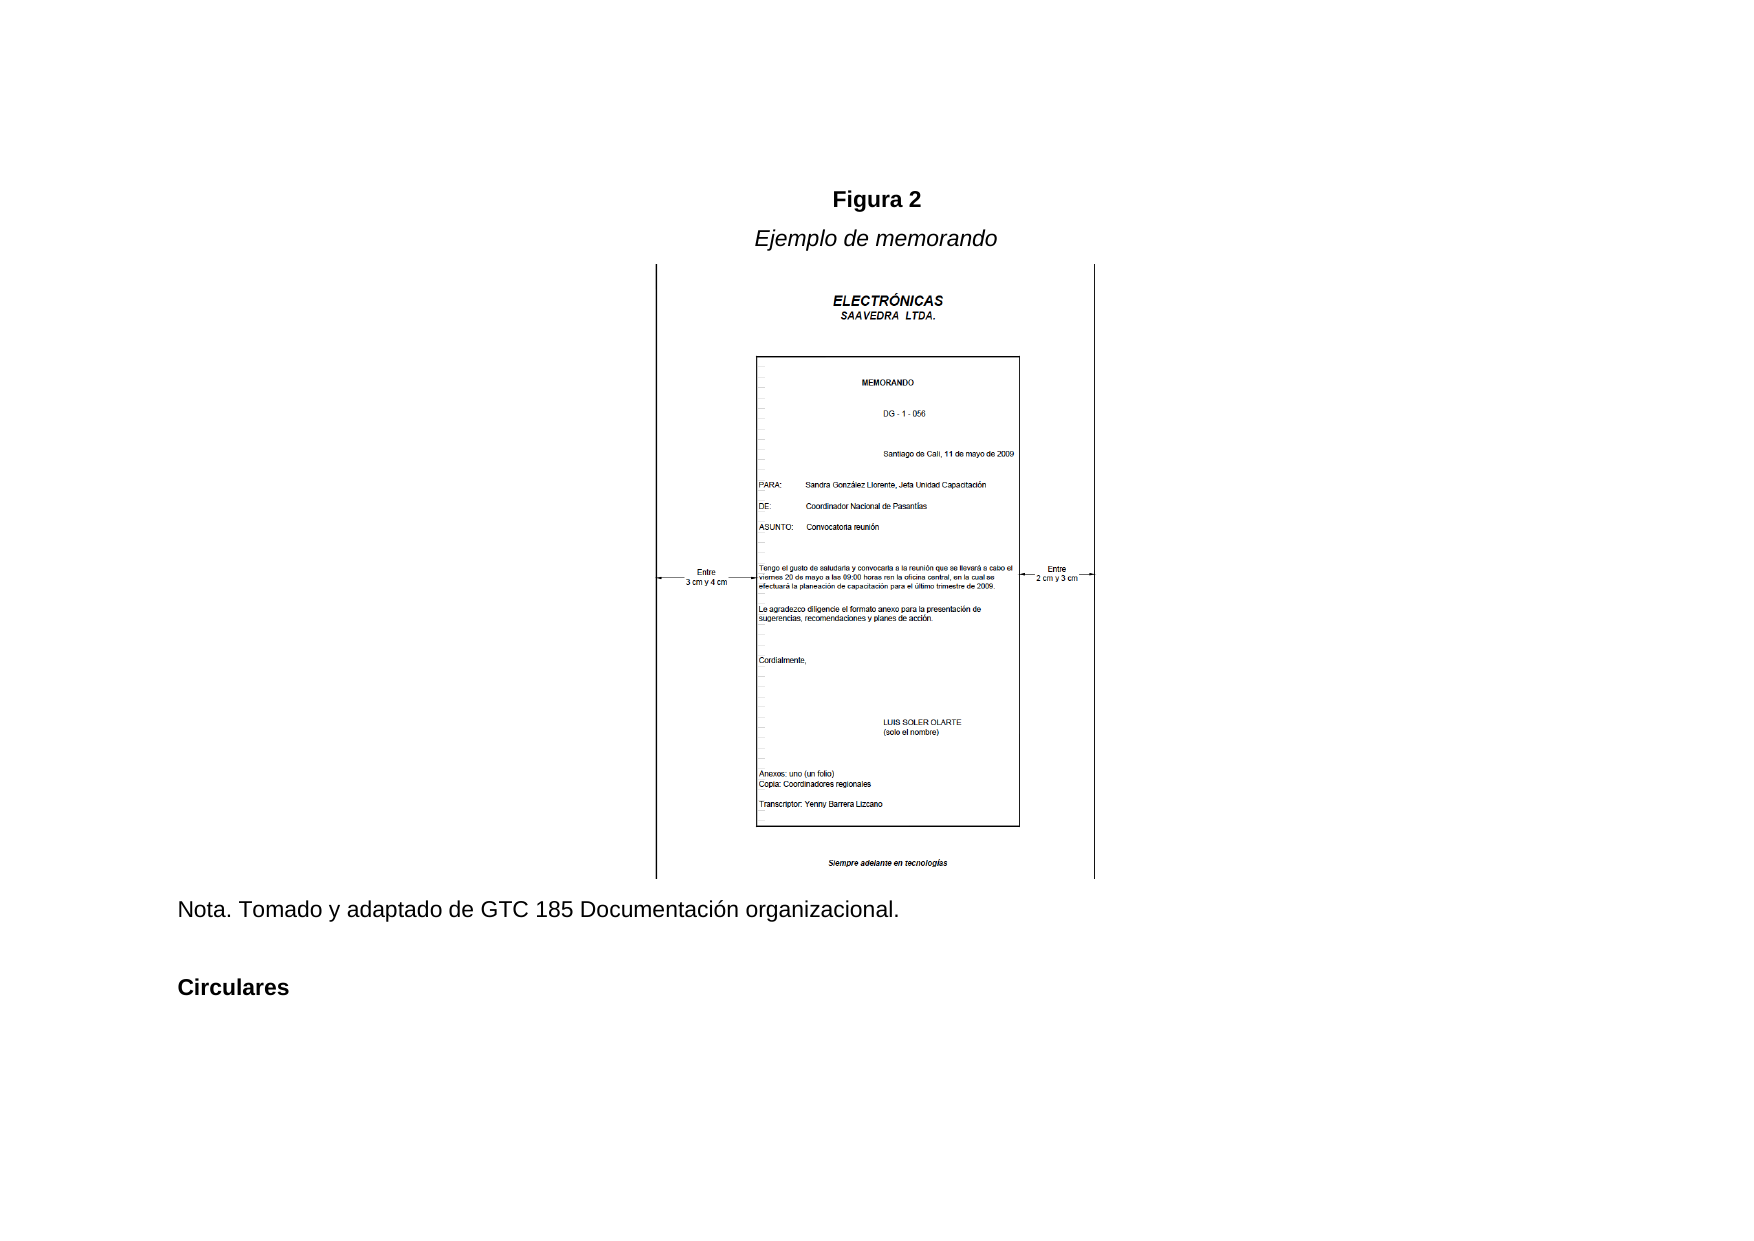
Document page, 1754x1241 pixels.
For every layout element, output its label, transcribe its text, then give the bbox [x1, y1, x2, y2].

picture [650, 264, 1104, 879]
text Figura 2 [177, 186, 1577, 213]
text Circulares [177, 974, 1577, 1000]
text Nota. Tomado y adaptado de GTC 185 Documentación organizacional. [177, 896, 1577, 922]
text Ejemplo de memorando [177, 225, 1577, 252]
